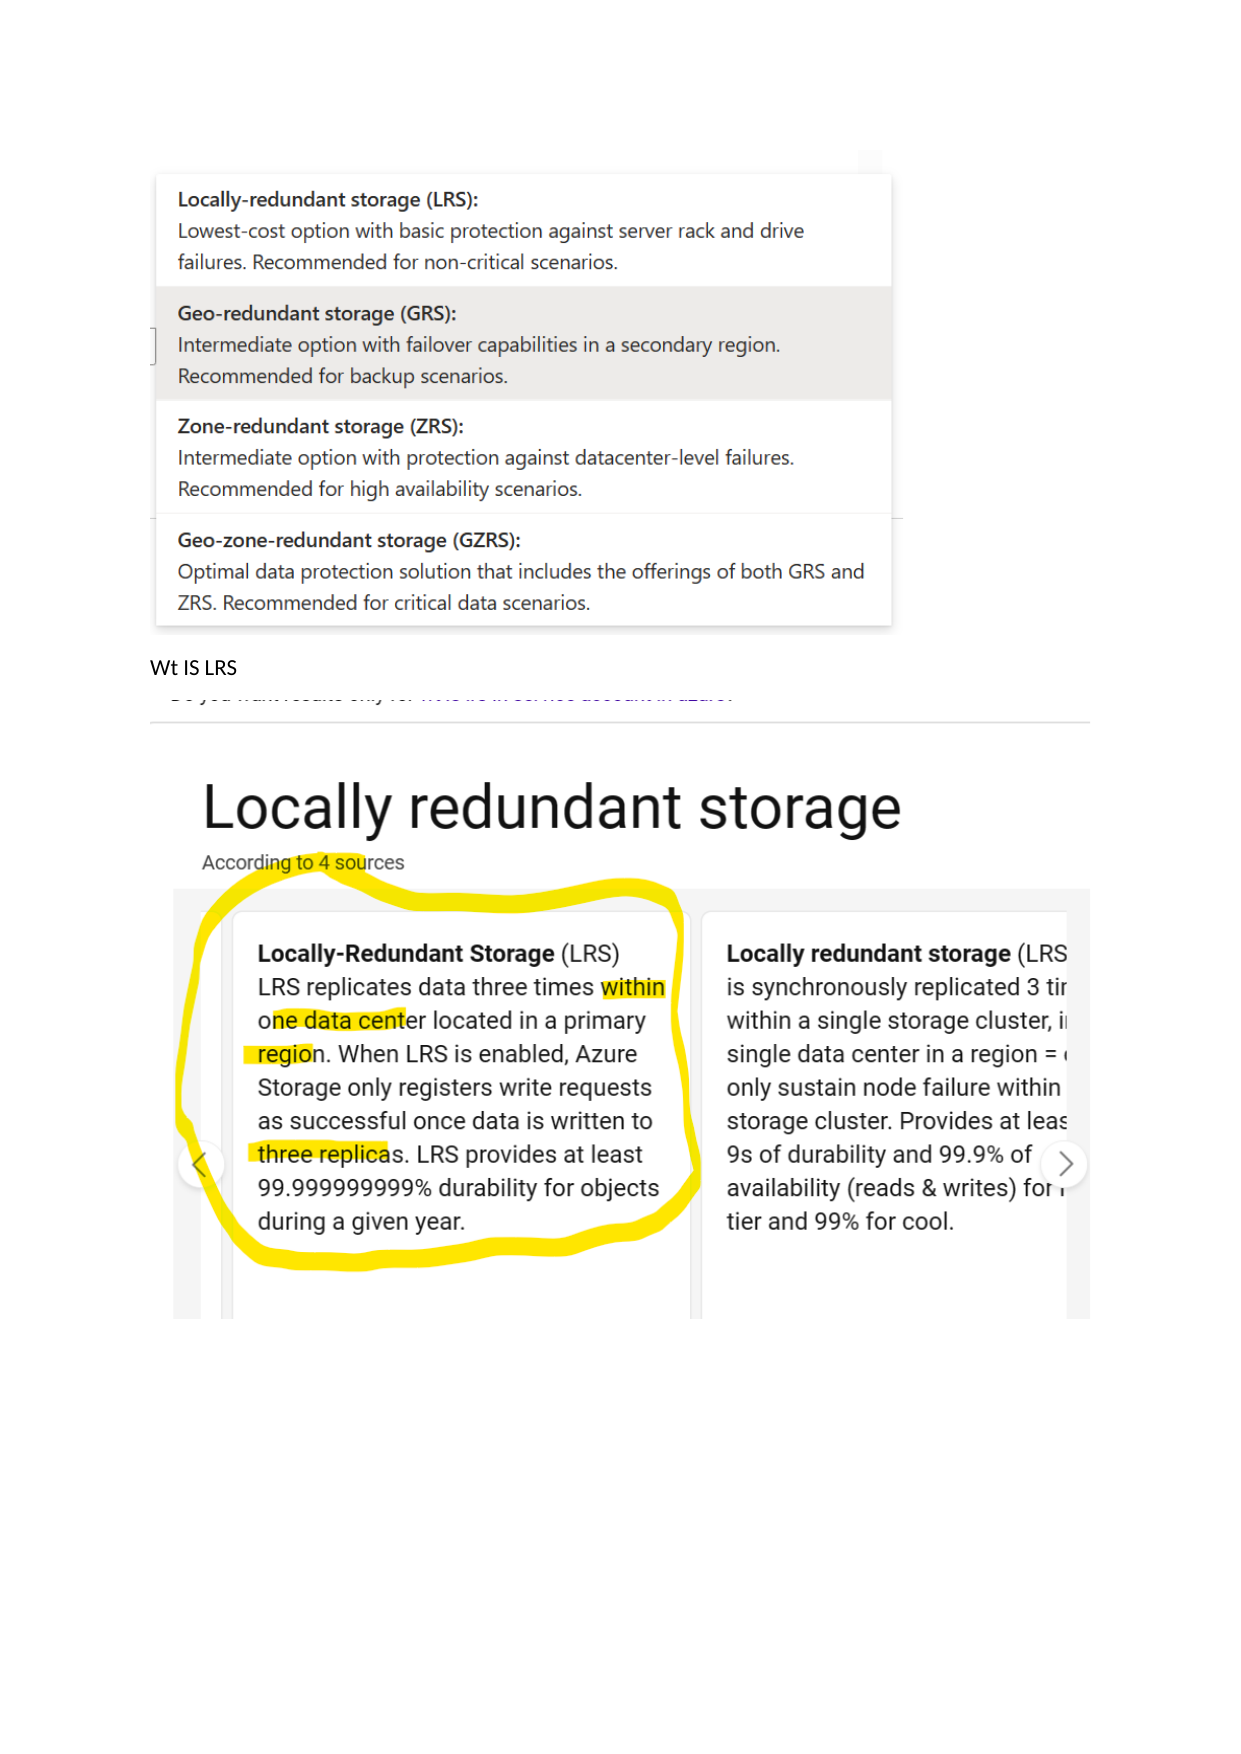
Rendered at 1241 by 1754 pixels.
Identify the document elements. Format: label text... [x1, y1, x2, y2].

picture [150, 150, 904, 635]
text Wt IS LRS [150, 653, 1090, 681]
picture [150, 700, 1091, 1319]
